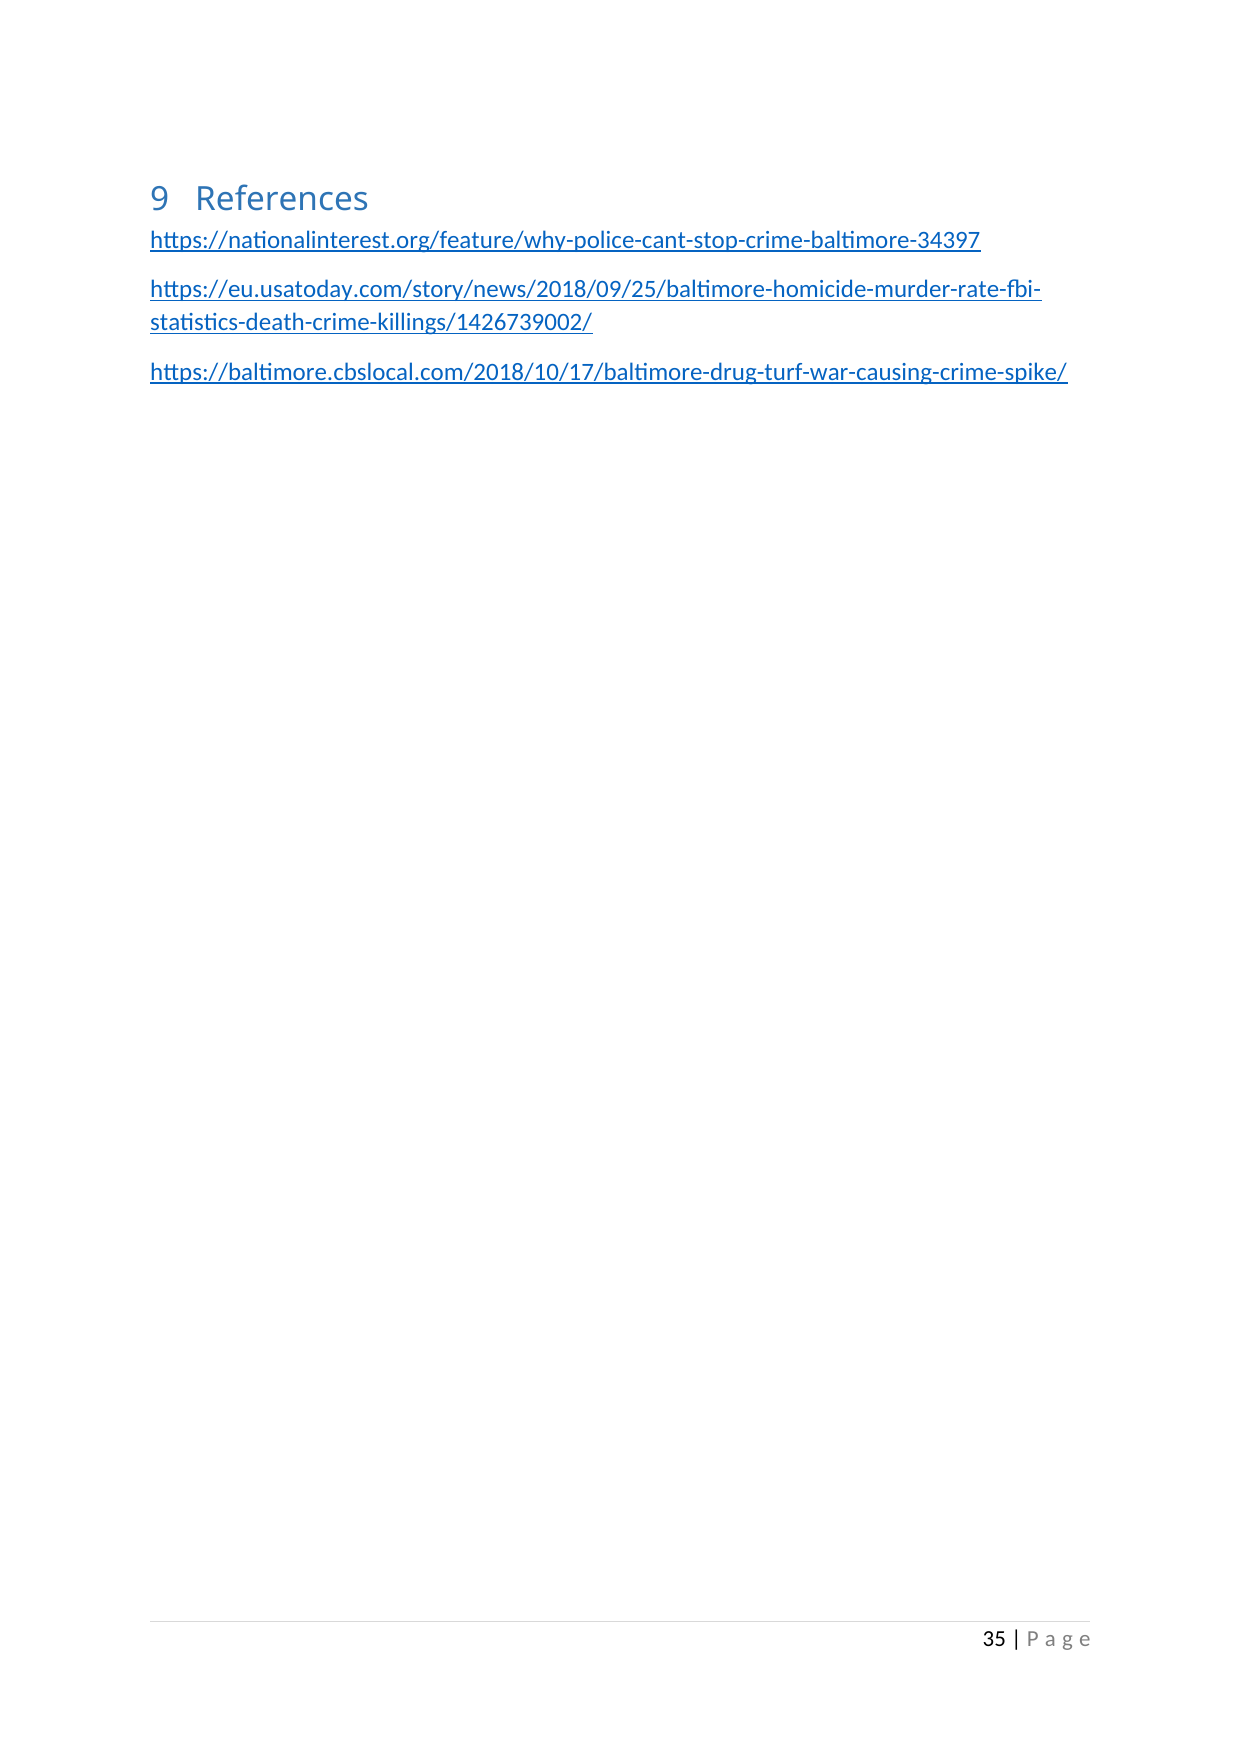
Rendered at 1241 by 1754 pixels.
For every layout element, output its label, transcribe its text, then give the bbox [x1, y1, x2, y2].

text https://nationalinterest.org/feature/why-police-cant-stop-crime-baltimore-34397 [150, 224, 1090, 254]
text https://eu.usatoday.com/story/news/2018/09/25/baltimore-homicide-murder-rate-fbi-statistics-death-crime-killings/1426739002/ [150, 273, 1090, 337]
subtitle References [150, 175, 1090, 220]
text https://baltimore.cbslocal.com/2018/10/17/baltimore-drug-turf-war-causing-crime-spike/ [150, 356, 1090, 387]
